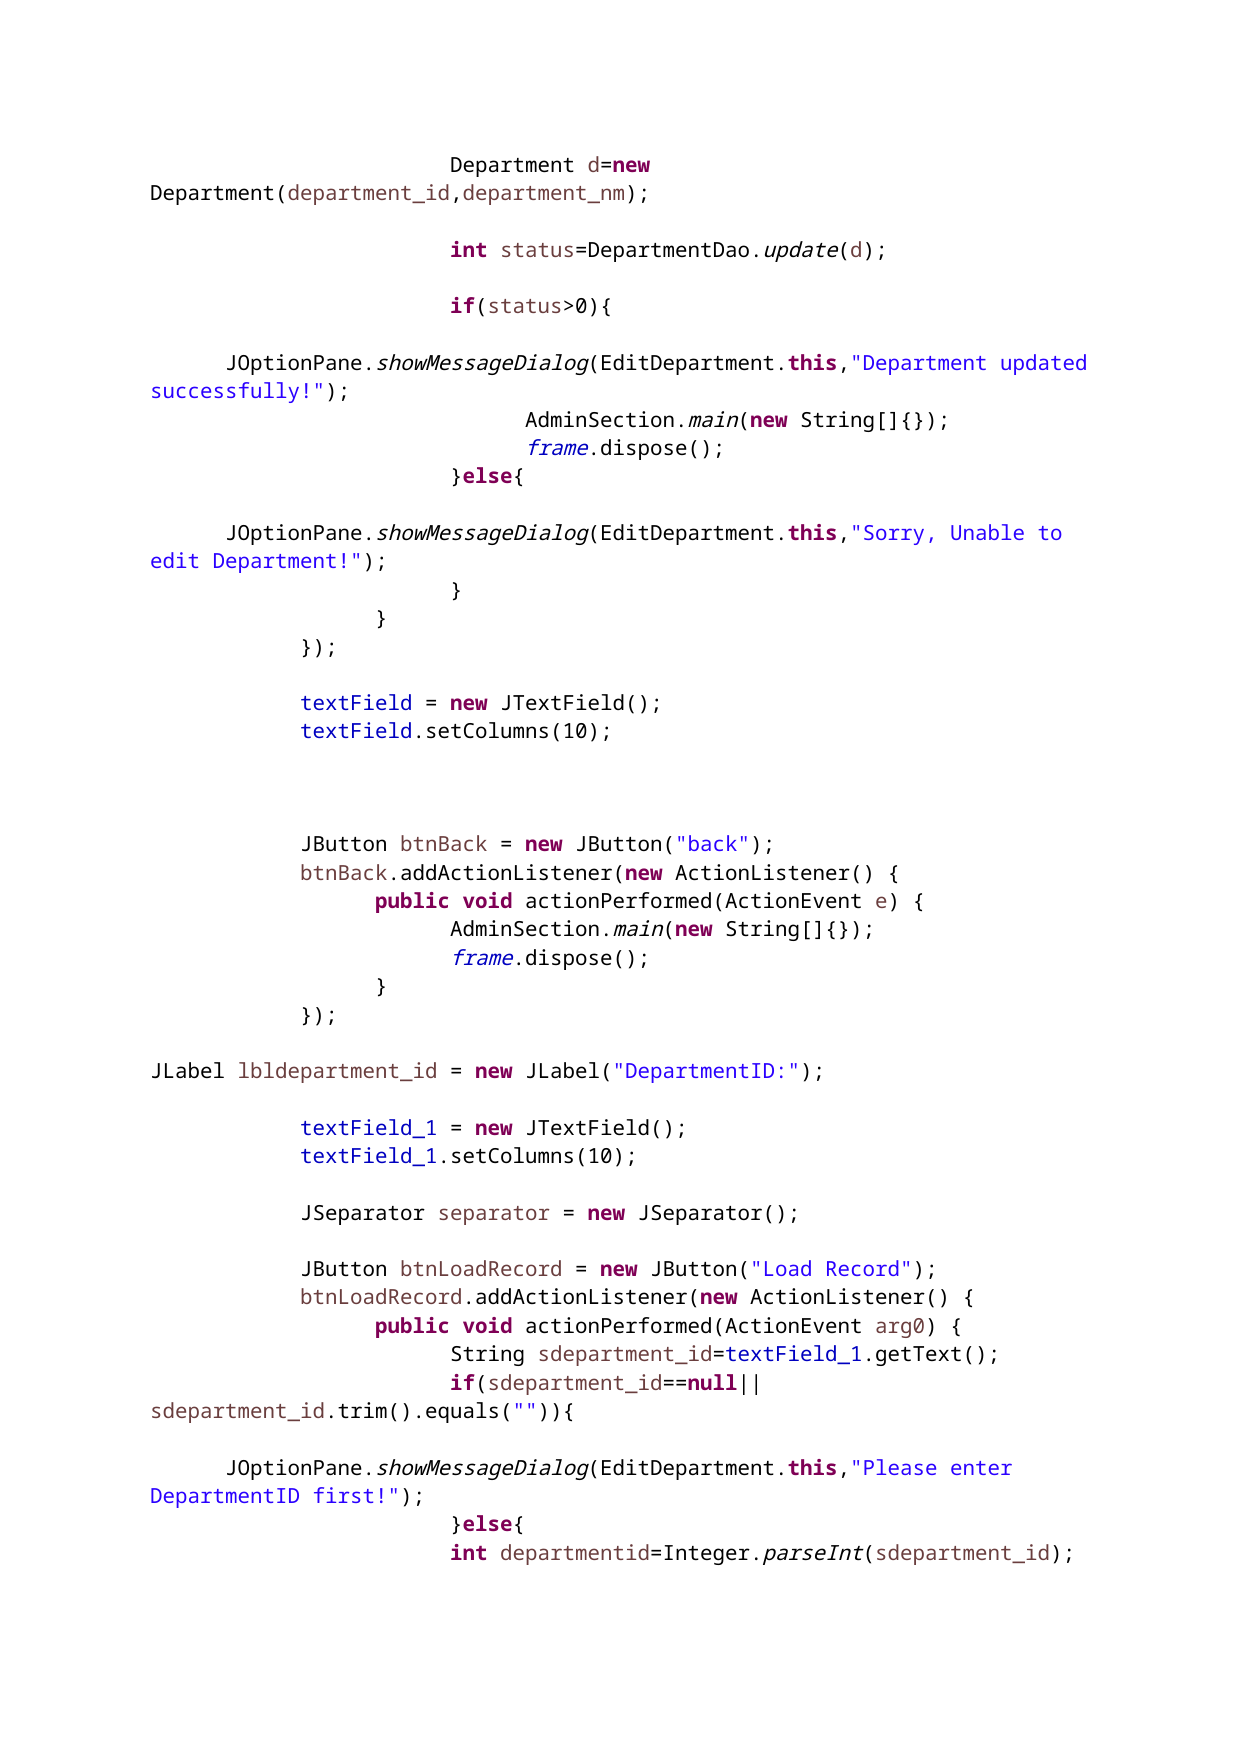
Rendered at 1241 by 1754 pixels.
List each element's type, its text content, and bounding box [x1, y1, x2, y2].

text if(status>0){ [150, 291, 1090, 320]
text textField_1.setColumns(10); [150, 1141, 1090, 1169]
text JOptionPane.showMessageDialog(EditDepartment.this,"Sorry, Unable to edit Department!"); [150, 490, 1090, 575]
text }); [150, 1000, 1090, 1028]
text }else{ [150, 462, 1090, 490]
text frame.dispose(); [150, 943, 1090, 971]
text } [150, 971, 1090, 1000]
text JSeparator separator = new JSeparator(); [150, 1198, 1090, 1226]
text JOptionPane.showMessageDialog(EditDepartment.this,"Department updated successfully!"); [150, 320, 1090, 405]
text int status=DepartmentDao.update(d); [150, 235, 1090, 263]
text JButton btnBack = new JButton("back"); [150, 829, 1090, 858]
text JButton btnLoadRecord = new JButton("Load Record"); [150, 1254, 1090, 1282]
text frame.dispose(); [150, 433, 1090, 462]
text } [150, 603, 1090, 632]
text public void actionPerformed(ActionEvent e) { [150, 886, 1090, 914]
text btnBack.addActionListener(new ActionListener() { [150, 858, 1090, 886]
text Department d=new Department(department_id,department_nm); [150, 150, 1090, 207]
text if(sdepartment_id==null||sdepartment_id.trim().equals("")){ [150, 1368, 1090, 1425]
text btnLoadRecord.addActionListener(new ActionListener() { [150, 1282, 1090, 1311]
text textField.setColumns(10); [150, 717, 1090, 745]
text String sdepartment_id=textField_1.getText(); [150, 1339, 1090, 1368]
text JLabel lbldepartment_id = new JLabel("DepartmentID:"); [150, 1056, 1090, 1085]
text AdminSection.main(new String[]{}); [150, 405, 1090, 433]
text textField_1 = new JTextField(); [150, 1113, 1090, 1141]
text AdminSection.main(new String[]{}); [150, 914, 1090, 943]
text JOptionPane.showMessageDialog(EditDepartment.this,"Please enter DepartmentID first!"); [150, 1425, 1090, 1509]
text }); [150, 632, 1090, 660]
text public void actionPerformed(ActionEvent arg0) { [150, 1311, 1090, 1339]
text }else{ [150, 1509, 1090, 1538]
text textField = new JTextField(); [150, 688, 1090, 717]
text } [150, 575, 1090, 603]
text int departmentid=Integer.parseInt(sdepartment_id); [150, 1538, 1090, 1566]
